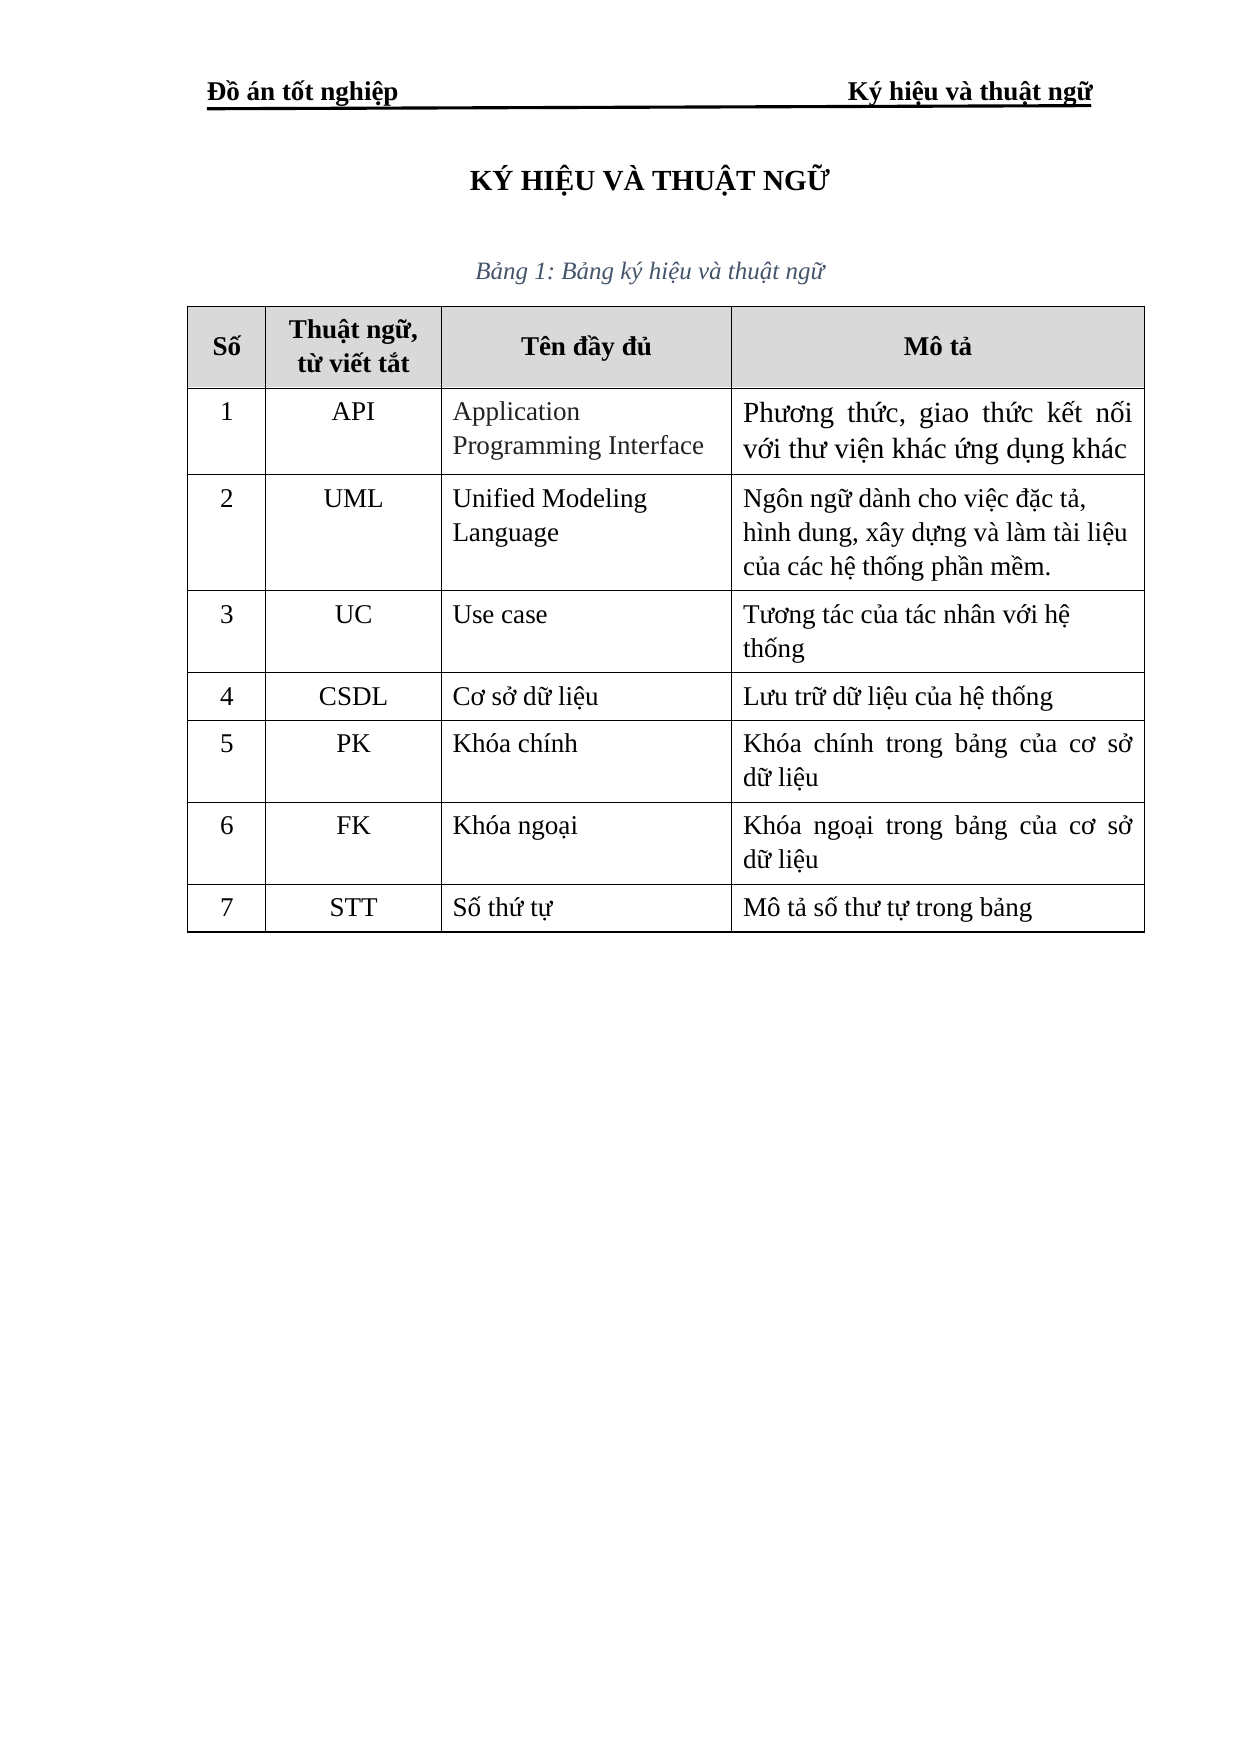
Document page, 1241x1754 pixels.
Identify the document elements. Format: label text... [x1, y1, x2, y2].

table_cell Use case [442, 591, 731, 672]
table_cell FK [266, 803, 441, 884]
table_cell Cơ sở dữ liệu [442, 673, 731, 720]
table_cell 7 [188, 885, 265, 931]
table_cell Mô tả số thư tự trong bảng [732, 885, 1144, 931]
table_cell Ngôn ngữ dành cho việc đặc tả, hình dung, xây dựng và làm tài liệu của các hệ thống phần mềm. [732, 475, 1144, 590]
table_cell Application Programming Interface [442, 389, 731, 474]
table_cell Khóa chính [442, 721, 731, 802]
table_cell API [266, 389, 441, 474]
table_cell 4 [188, 673, 265, 720]
table_header Thuật ngữ, từ viết tắt [266, 307, 441, 387]
table_cell Phương thức, giao thức kết nối với thư viện khác ứng dụng khác [732, 389, 1144, 474]
table_header Mô tả [732, 307, 1144, 387]
table_cell Khóa chính trong bảng của cơ sở dữ liệu [732, 721, 1144, 802]
table_header Tên đầy đủ [442, 307, 731, 387]
table_cell 1 [188, 389, 265, 474]
table_cell Unified Modeling Language [442, 475, 731, 590]
table_header Số [188, 307, 265, 387]
table_cell STT [266, 885, 441, 931]
table_cell UML [266, 475, 441, 590]
table_cell 3 [188, 591, 265, 672]
text Bảng 1: Bảng ký hiệu và thuật ngữ [207, 256, 1093, 285]
table_cell 2 [188, 475, 265, 590]
table_cell Khóa ngoại [442, 803, 731, 884]
table_cell 5 [188, 721, 265, 802]
table_cell Lưu trữ dữ liệu của hệ thống [732, 673, 1144, 720]
table_cell Khóa ngoại trong bảng của cơ sở dữ liệu [732, 803, 1144, 884]
table_cell Số thứ tự [442, 885, 731, 931]
table_cell Tương tác của tác nhân với hệ thống [732, 591, 1144, 672]
table_cell CSDL [266, 673, 441, 720]
subtitle KÝ HIỆU VÀ THUẬT NGỮ [207, 163, 1093, 196]
table_cell 6 [188, 803, 265, 884]
table_cell UC [266, 591, 441, 672]
table_cell PK [266, 721, 441, 802]
